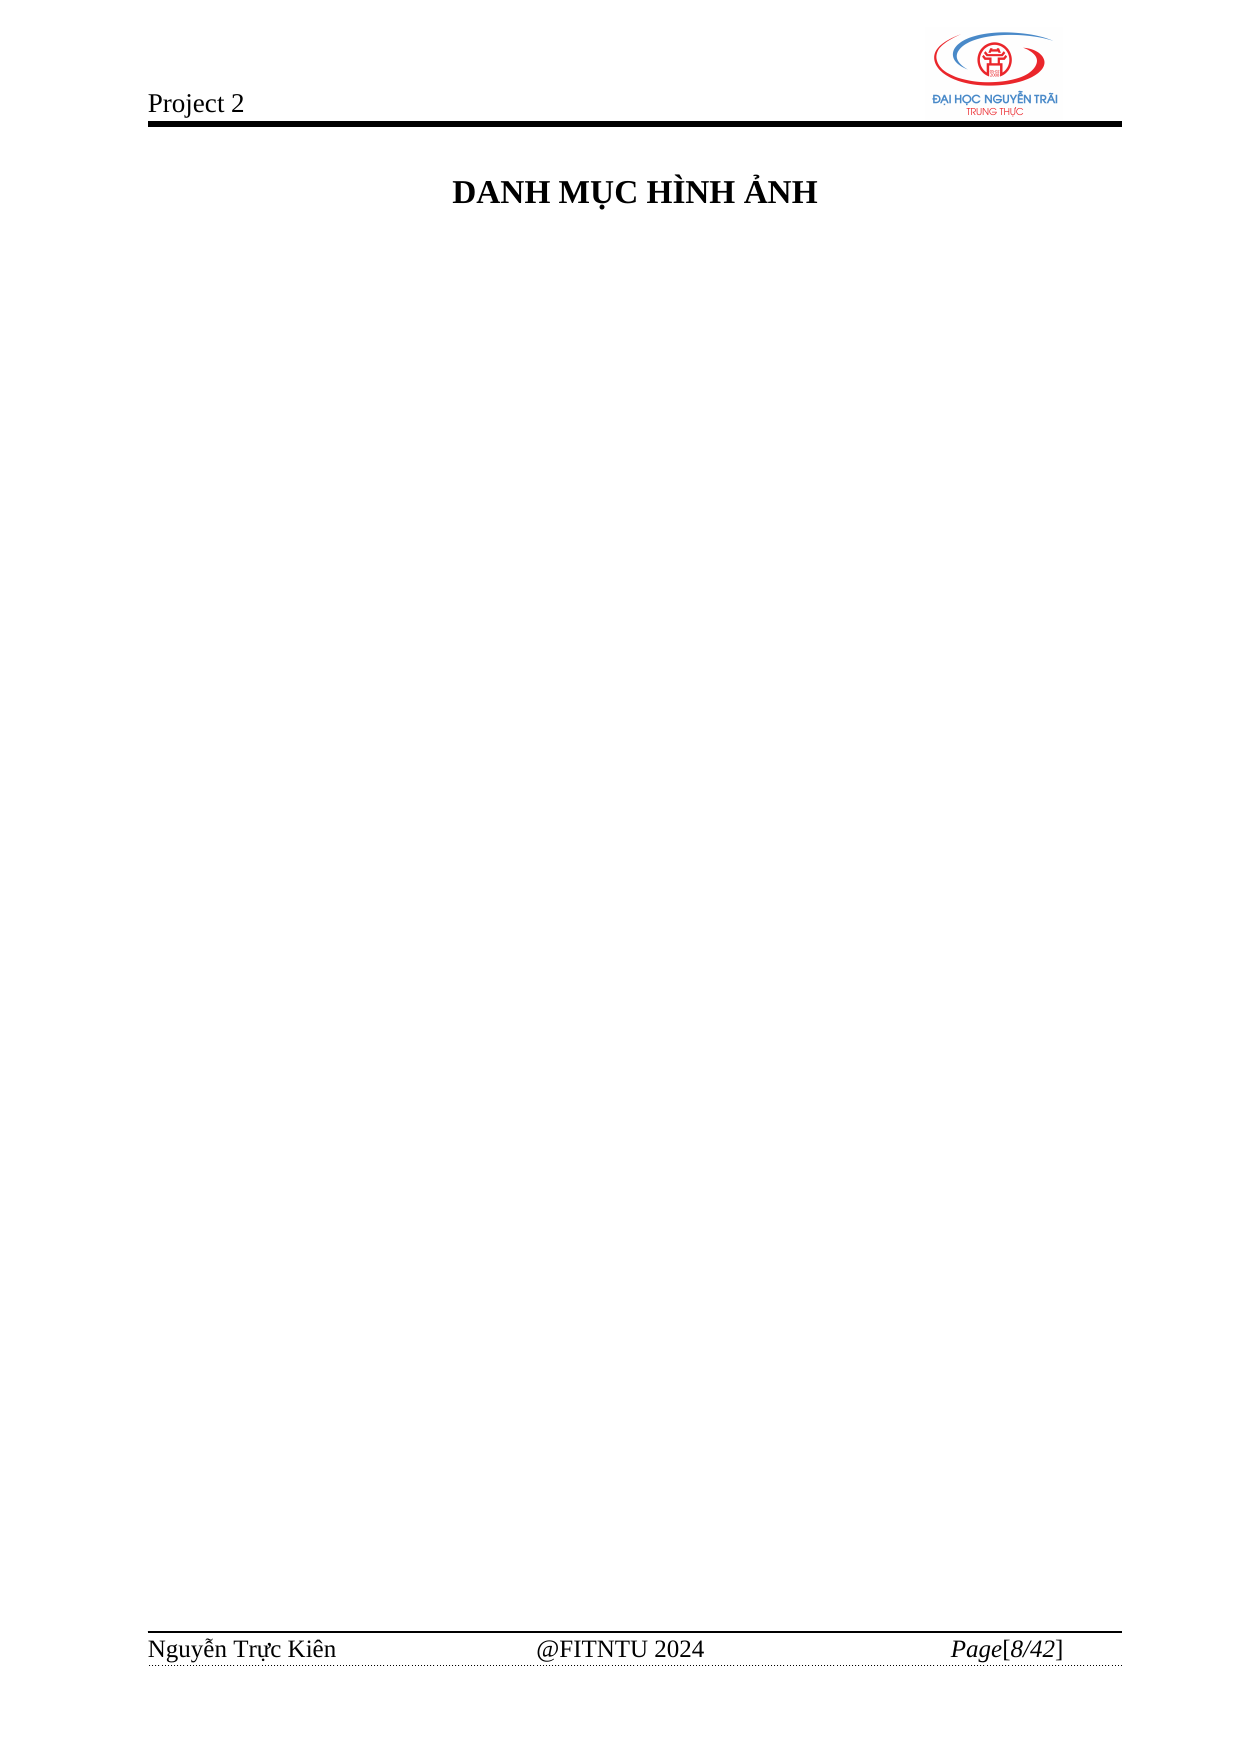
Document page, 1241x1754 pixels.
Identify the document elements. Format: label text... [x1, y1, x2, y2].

picture [925, 27, 1064, 120]
subtitle DANH MỤC HÌNH ẢNH [148, 173, 1122, 211]
